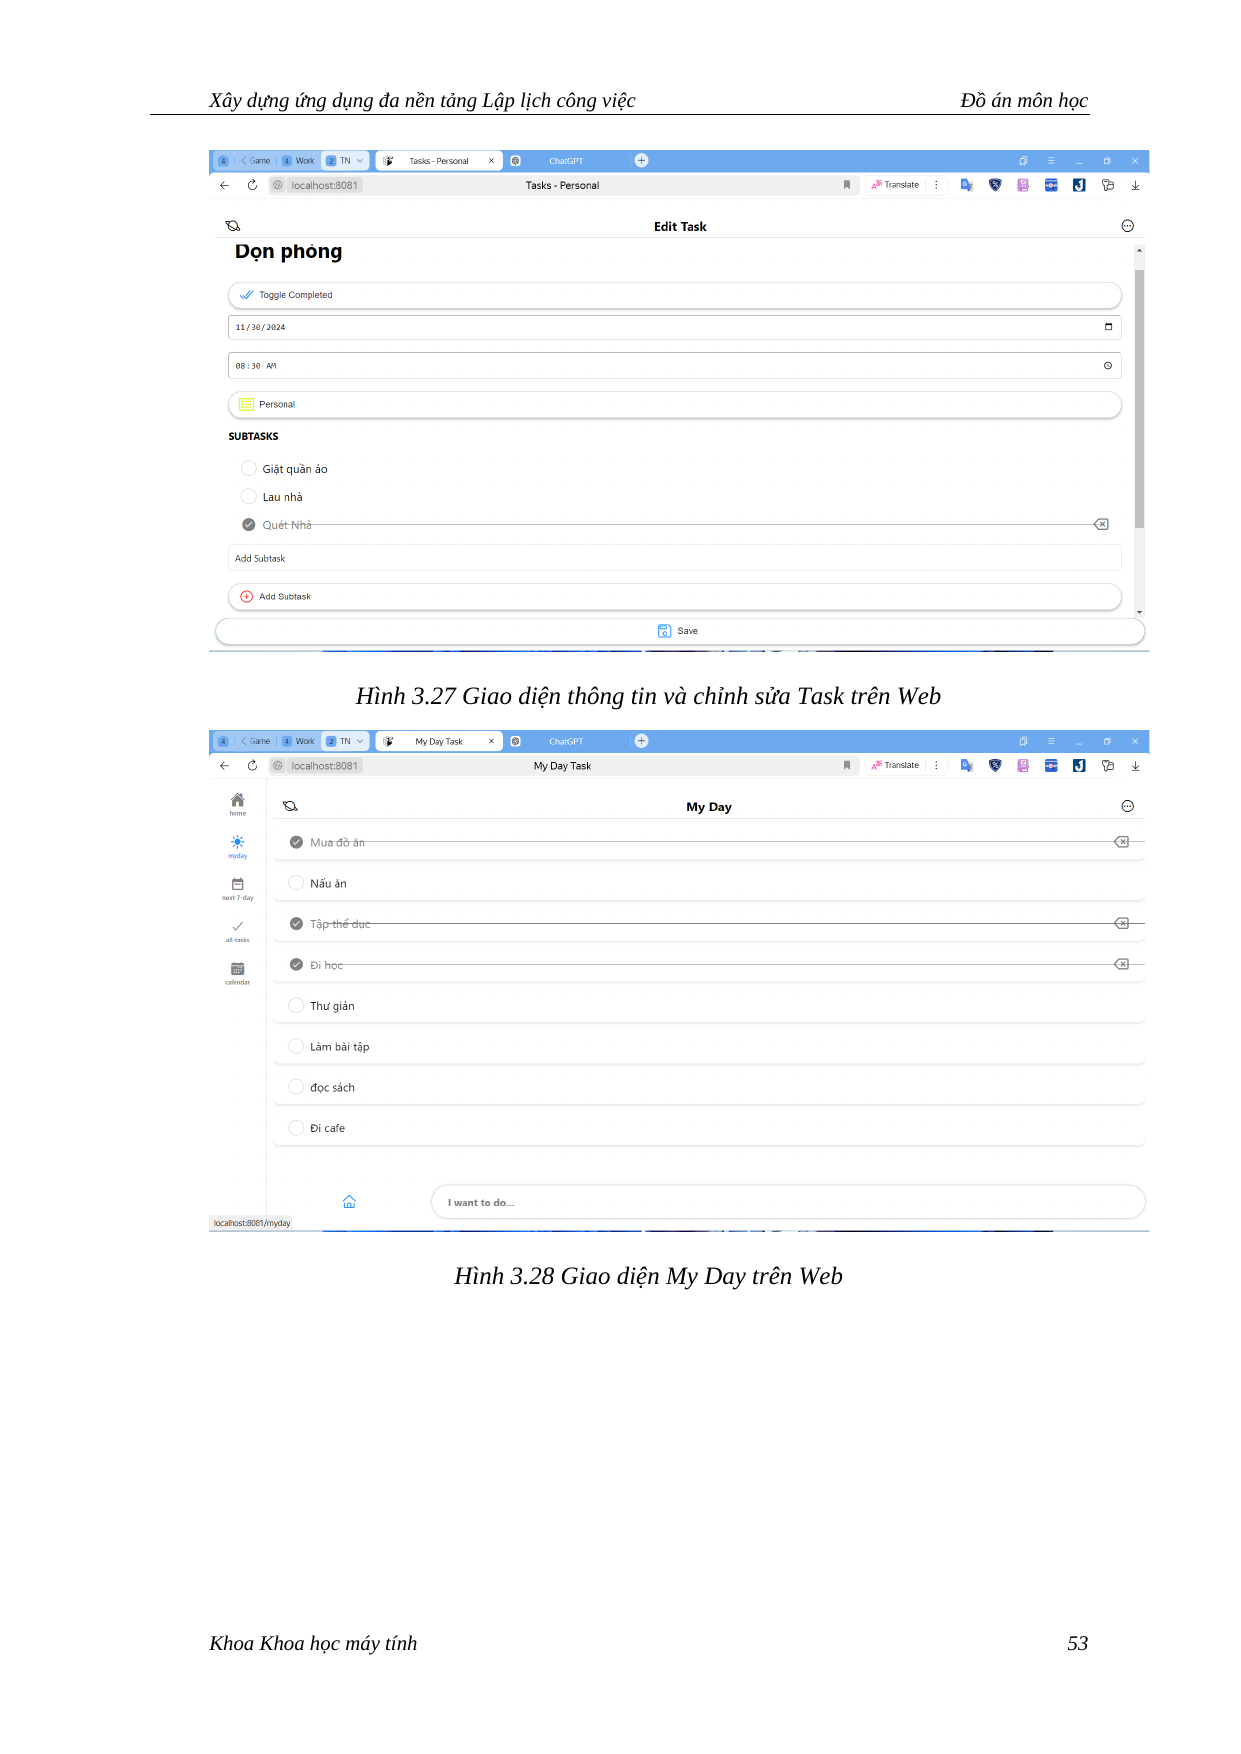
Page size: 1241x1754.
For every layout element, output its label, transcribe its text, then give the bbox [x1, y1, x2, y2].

picture [209, 730, 1150, 1232]
picture [209, 150, 1150, 652]
